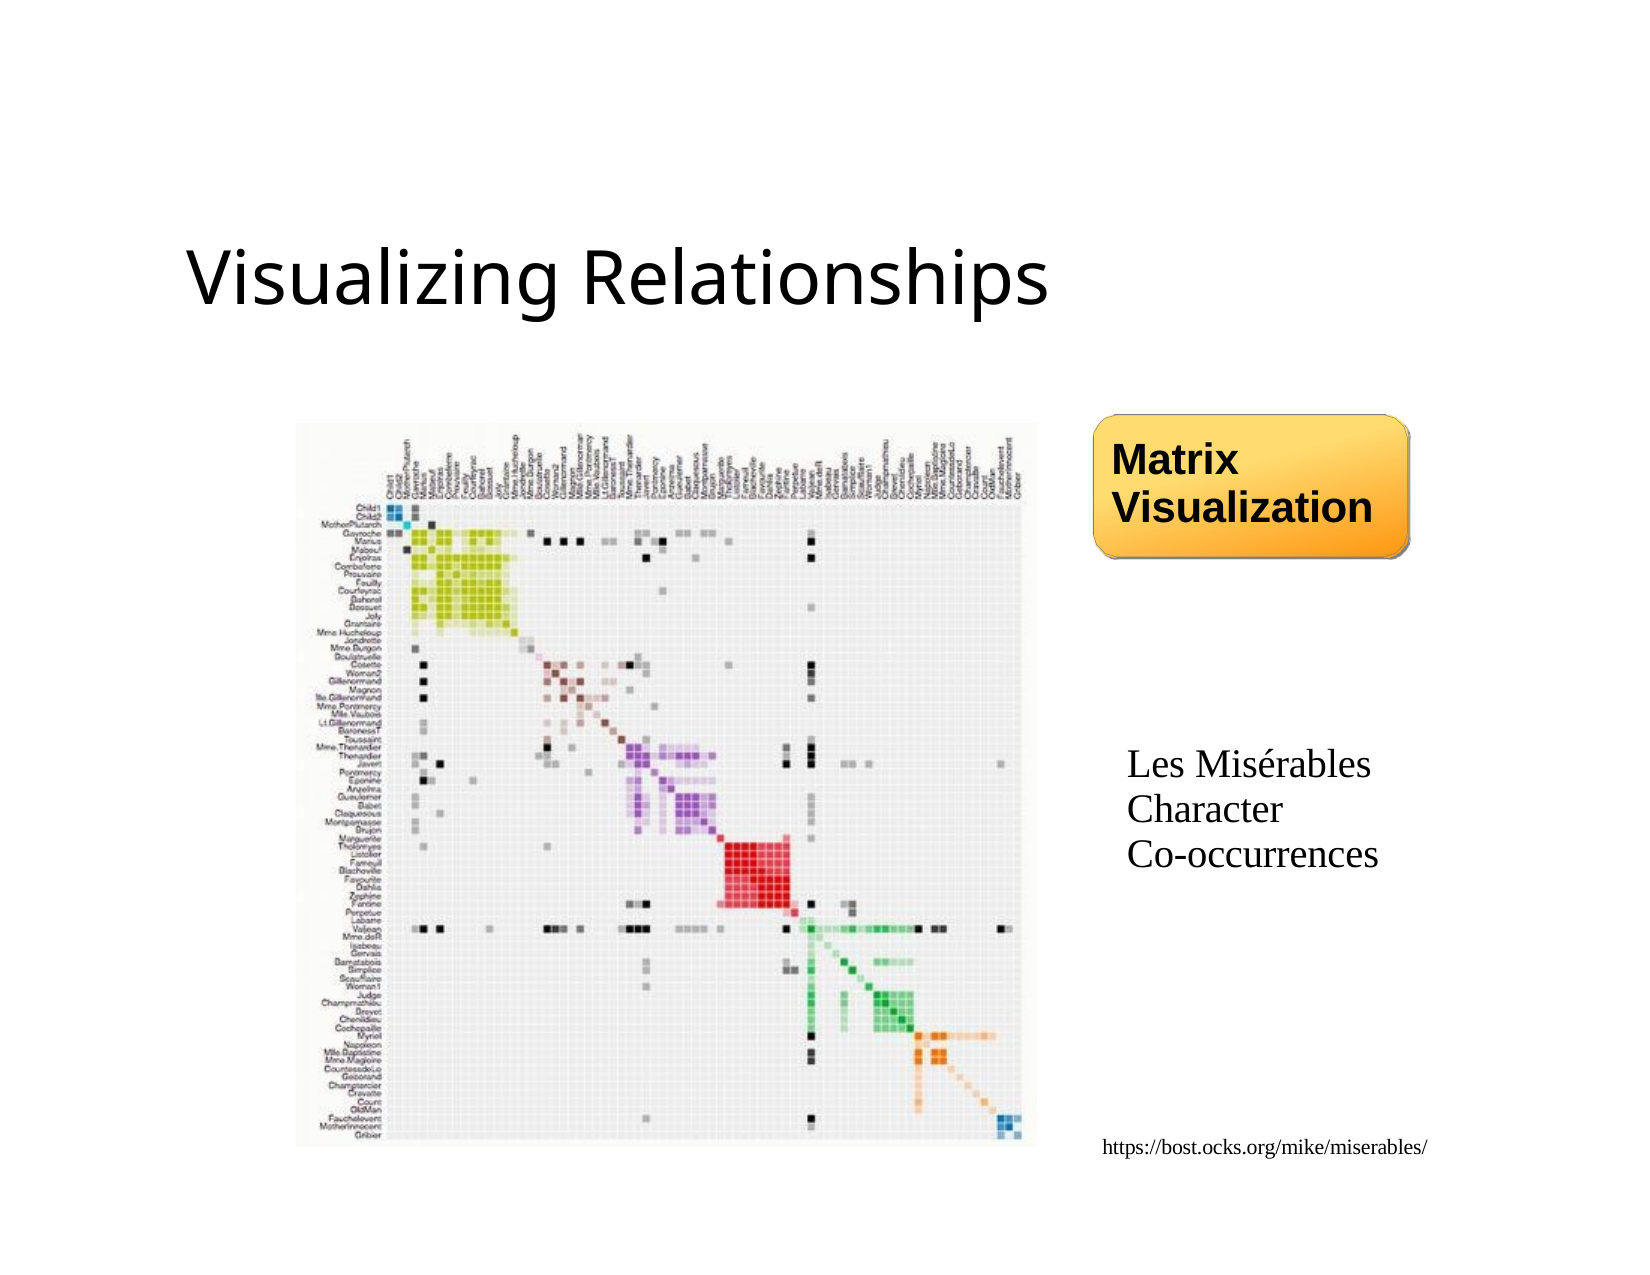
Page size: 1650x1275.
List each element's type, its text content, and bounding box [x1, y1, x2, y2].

picture [1092, 413, 1411, 560]
text https://bost.ocks.org/mike/miserables/ [0, 1134, 1427, 1159]
text Les Misérables Character [1127, 742, 1522, 831]
text Visualizing Relationships [187, 224, 1587, 327]
text Co-occurrences [1127, 831, 1587, 876]
picture [295, 423, 1037, 1147]
picture [1094, 416, 1407, 556]
